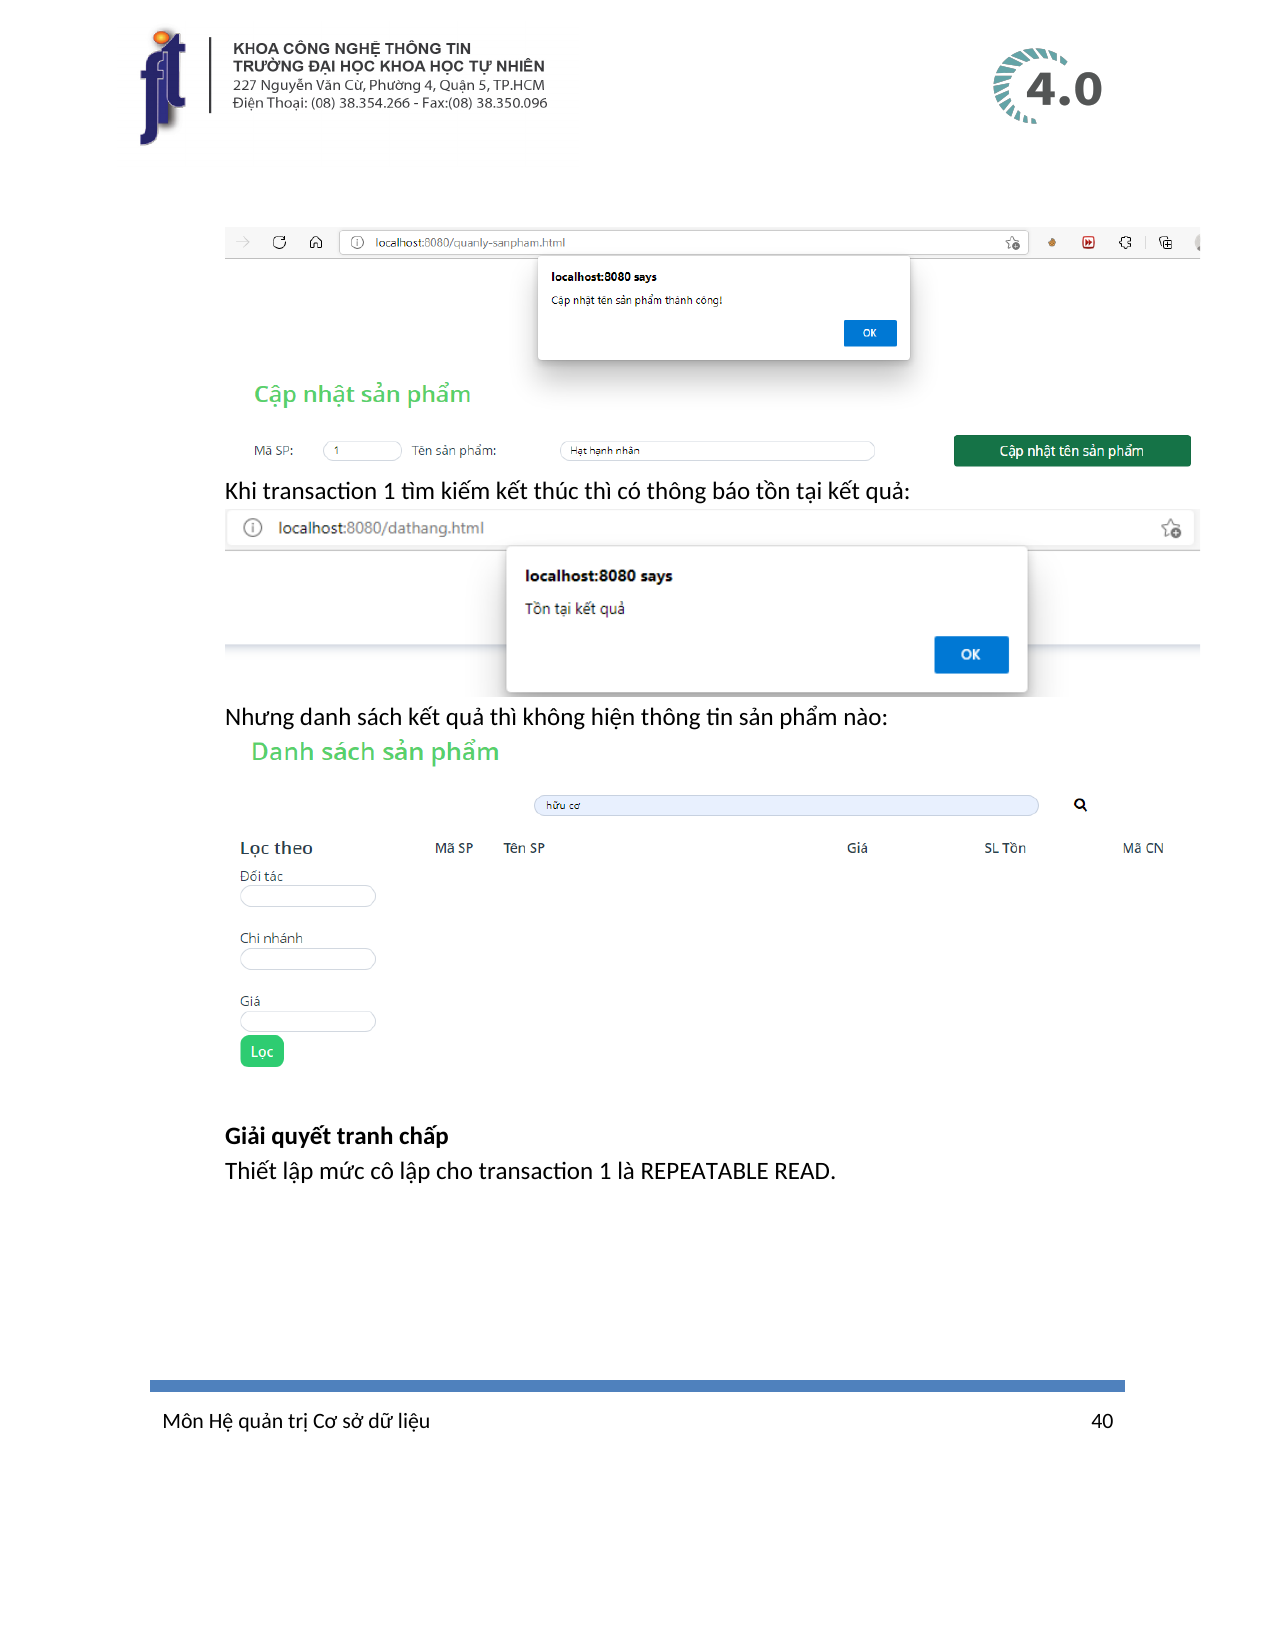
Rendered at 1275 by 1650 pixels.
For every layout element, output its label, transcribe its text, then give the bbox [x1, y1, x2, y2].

picture [985, 41, 1108, 127]
picture [117, 21, 580, 167]
text Nhưng danh sách kết quả thì không hiện thông tin sản phẩm nào: [225, 701, 1125, 731]
picture [225, 227, 1200, 471]
text Khi transaction 1 tìm kiếm kết thúc thì có thông báo tồn tại kết quả: [225, 475, 1125, 505]
text Thiết lập mức cô lập cho transaction 1 là REPEATABLE READ. [225, 1155, 1125, 1186]
text Giải quyết tranh chấp [225, 1120, 1125, 1151]
picture [225, 509, 1200, 697]
picture [225, 735, 1200, 1082]
